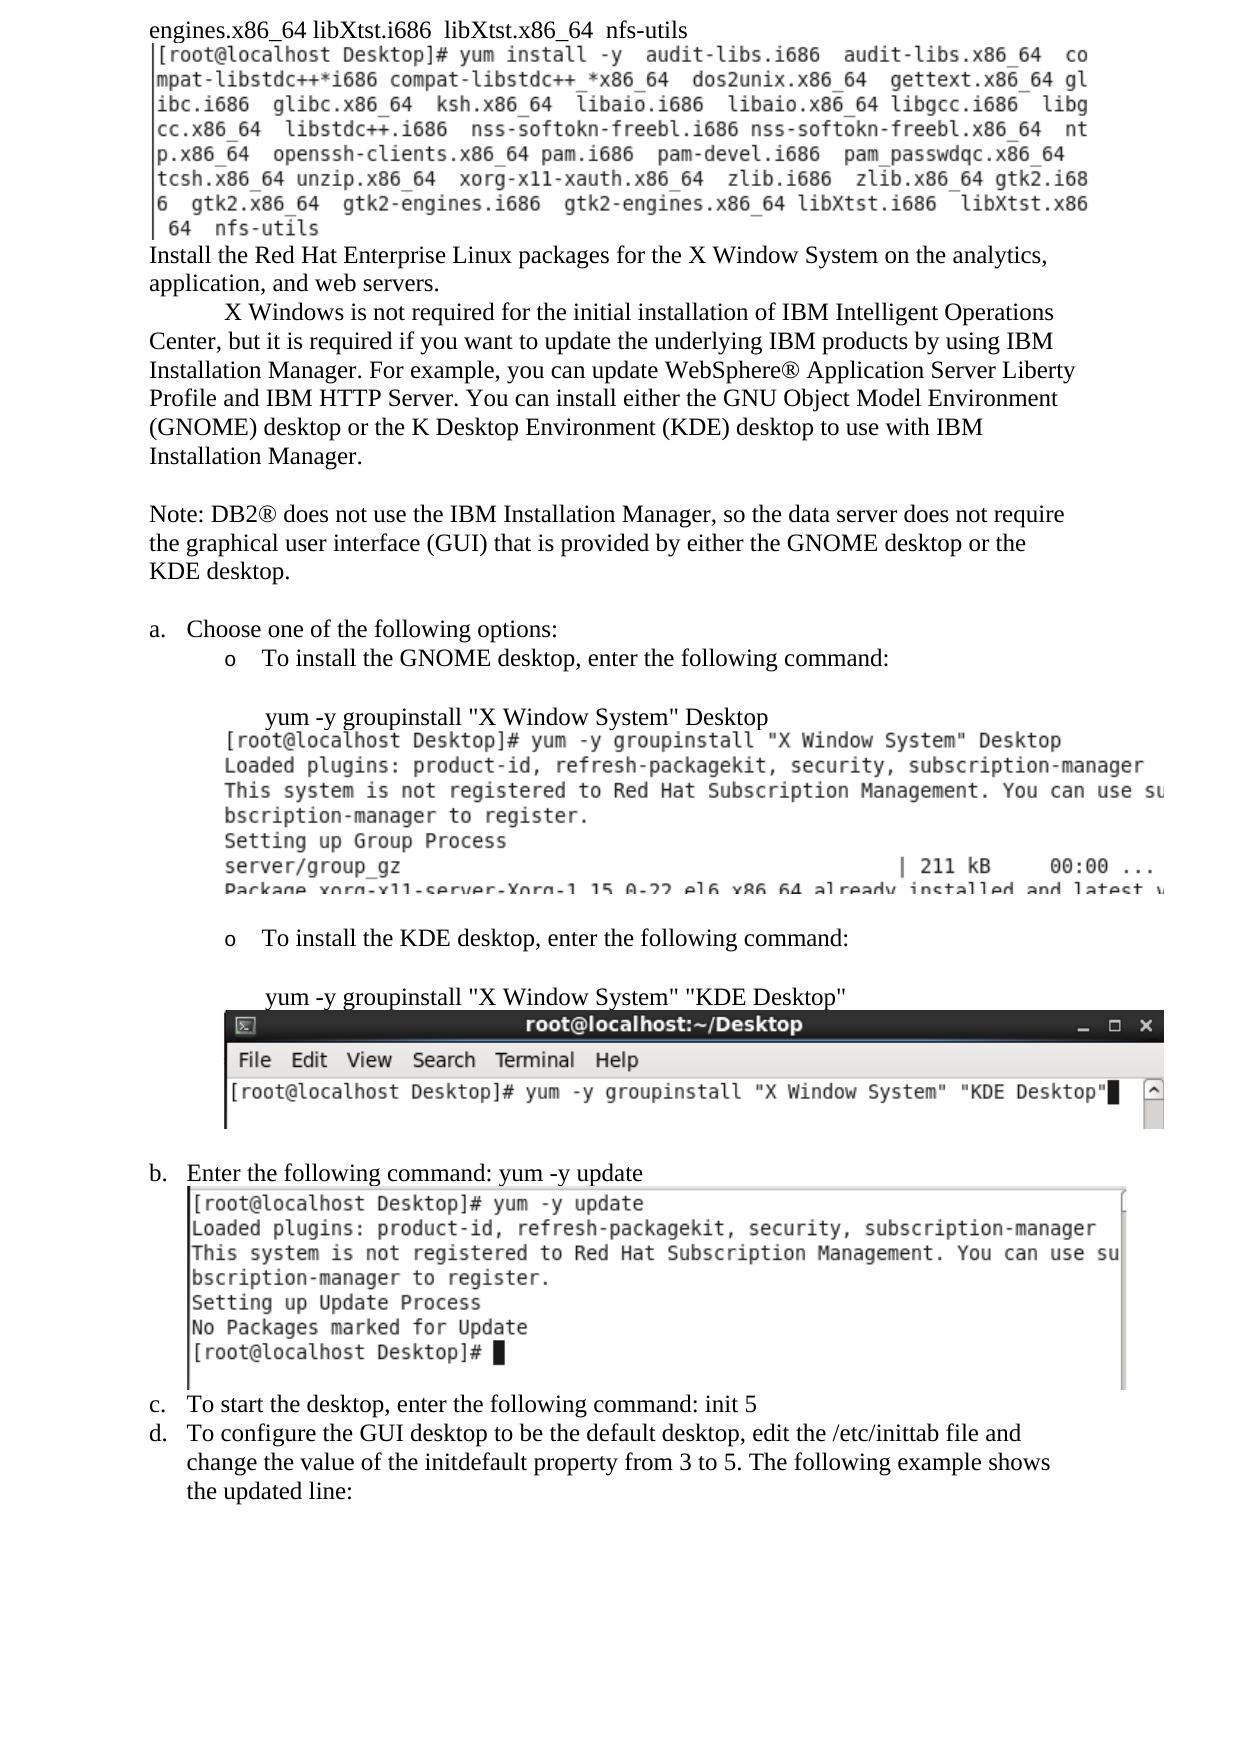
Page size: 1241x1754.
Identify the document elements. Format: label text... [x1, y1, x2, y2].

picture [223, 730, 1164, 894]
list Choose one of the following options: [149, 614, 1078, 643]
text yum -y groupinstall "X Window System" "KDE Desktop" [224, 982, 1078, 1010]
picture [186, 1186, 1127, 1390]
list Install the Red Hat Enterprise Linux packages for the X Window System on the analytics, application, and web servers. [111, 240, 1078, 297]
list To configure the GUI desktop to be the default desktop, edit the /etc/inittab file and change the value of the initdefault property from 3 to 5. The following example shows the updated line: [149, 1418, 1078, 1504]
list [149, 15, 1078, 43]
text yum -y groupinstall "X Window System" Desktop [224, 702, 1078, 730]
picture [223, 1010, 1164, 1129]
text Note: DB2® does not use the IBM Installation Manager, so the data server does not require the graphical user interface (GUI) that is provided by either the GNOME desktop or the KDE desktop. [149, 499, 1078, 585]
list To install the KDE desktop, enter the following command: [224, 923, 1078, 953]
list X Windows is not required for the initial installation of IBM Intelligent Operations Center, but it is required if you want to update the underlying IBM products by using IBM Installation Manager. For example, you can update WebSphere® Application Server Liberty Profile and IBM HTTP Server. You can install either the GNU Object Model Environment (GNOME) desktop or the K Desktop Environment (KDE) desktop to use with IBM Installation Manager. [149, 297, 1078, 470]
list To start the desktop, enter the following command: init 5 [149, 1389, 1078, 1418]
list To install the GNOME desktop, enter the following command: [224, 643, 1078, 673]
picture [148, 43, 1089, 240]
